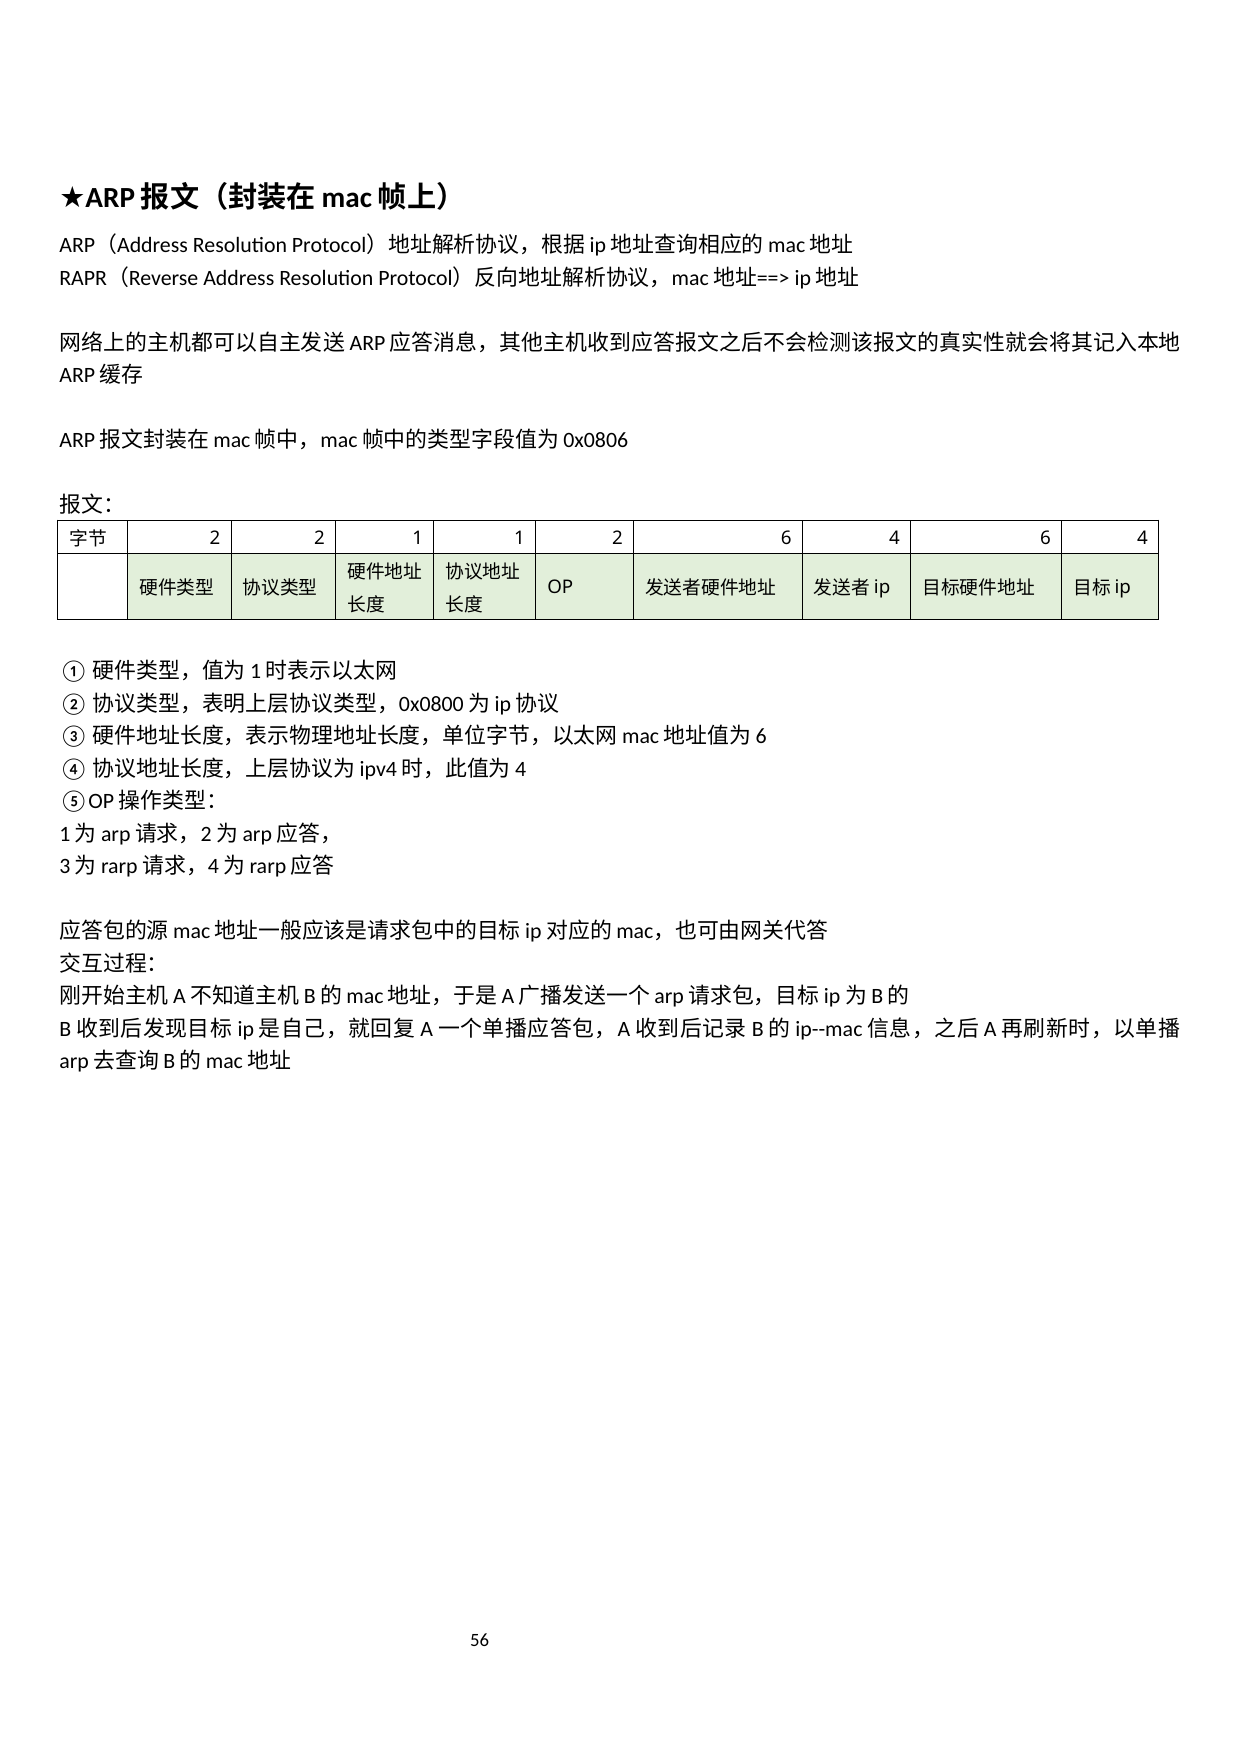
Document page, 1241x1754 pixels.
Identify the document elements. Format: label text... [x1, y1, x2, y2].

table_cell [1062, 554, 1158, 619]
text 3为rarp请求，4为rarp应答 [59, 848, 1181, 880]
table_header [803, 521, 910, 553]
text ④协议地址长度，上层协议为ipv4时，此值为4 [59, 750, 1181, 783]
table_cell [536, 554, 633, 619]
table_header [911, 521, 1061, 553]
text ARP报文封装在mac帧中，mac帧中的类型字段值为0x0806 [59, 422, 1181, 454]
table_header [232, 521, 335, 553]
text ①硬件类型，值为1时表示以太网 [59, 653, 1181, 685]
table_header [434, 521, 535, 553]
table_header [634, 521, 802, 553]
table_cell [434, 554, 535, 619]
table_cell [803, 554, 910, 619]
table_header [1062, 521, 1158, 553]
text 应答包的源mac地址一般应该是请求包中的目标ip对应的mac，也可由网关代答 [59, 913, 1181, 945]
text 交互过程： [59, 945, 1181, 978]
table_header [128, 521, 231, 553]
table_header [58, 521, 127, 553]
text 网络上的主机都可以自主发送ARP应答消息，其他主机收到应答报文之后不会检测该报文的真实性就会将其记入本地ARP缓存 [59, 324, 1181, 389]
text 1为arp请求，2为arp应答， [59, 815, 1181, 848]
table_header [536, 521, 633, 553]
text B收到后发现目标ip是自己，就回复A一个单播应答包，A收到后记录B的ip--mac信息，之后A再刷新时，以单播arp去查询B的mac地址 [59, 1010, 1181, 1075]
text ②协议类型，表明上层协议类型，0x0800为ip协议 [59, 685, 1181, 718]
text RAPR（Reverse Address Resolution Protocol）反向地址解析协议，mac地址==> ip地址 [59, 259, 1181, 292]
text ③硬件地址长度，表示物理地址长度，单位字节，以太网mac地址值为6 [59, 718, 1181, 750]
text ★ARP报文（封装在mac帧上） [59, 162, 1181, 227]
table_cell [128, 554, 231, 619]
text ⑤OP操作类型： [59, 783, 1181, 815]
text 报文： [59, 487, 1181, 519]
text ARP（Address Resolution Protocol）地址解析协议，根据ip地址查询相应的mac地址 [59, 227, 1181, 259]
text 刚开始主机A不知道主机B的mac地址，于是A广播发送一个arp请求包，目标ip为B的 [59, 978, 1181, 1010]
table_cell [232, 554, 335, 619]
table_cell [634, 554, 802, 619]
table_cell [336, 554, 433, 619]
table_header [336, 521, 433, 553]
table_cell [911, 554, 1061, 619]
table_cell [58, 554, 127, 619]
